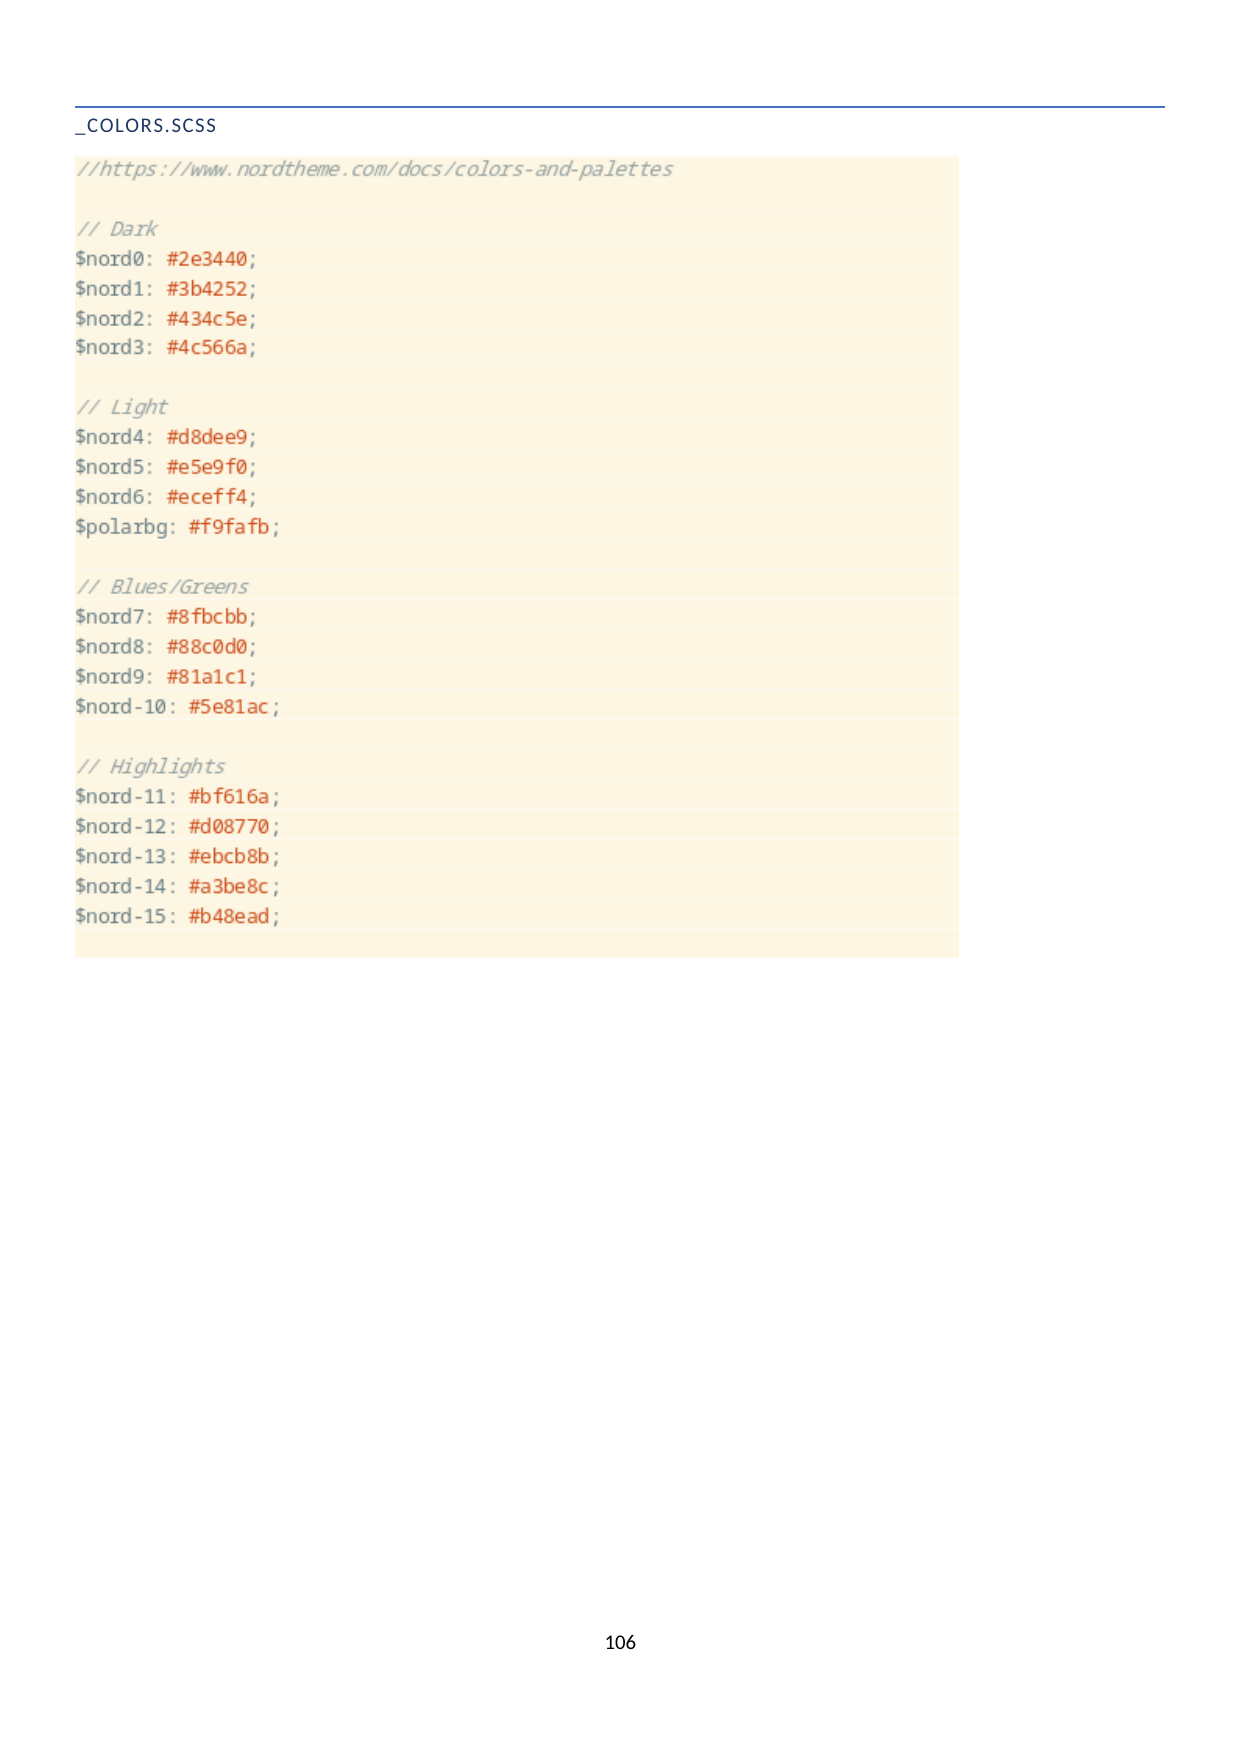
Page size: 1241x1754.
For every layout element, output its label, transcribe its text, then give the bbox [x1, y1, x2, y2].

subtitle _colors.scss [75, 108, 1165, 137]
